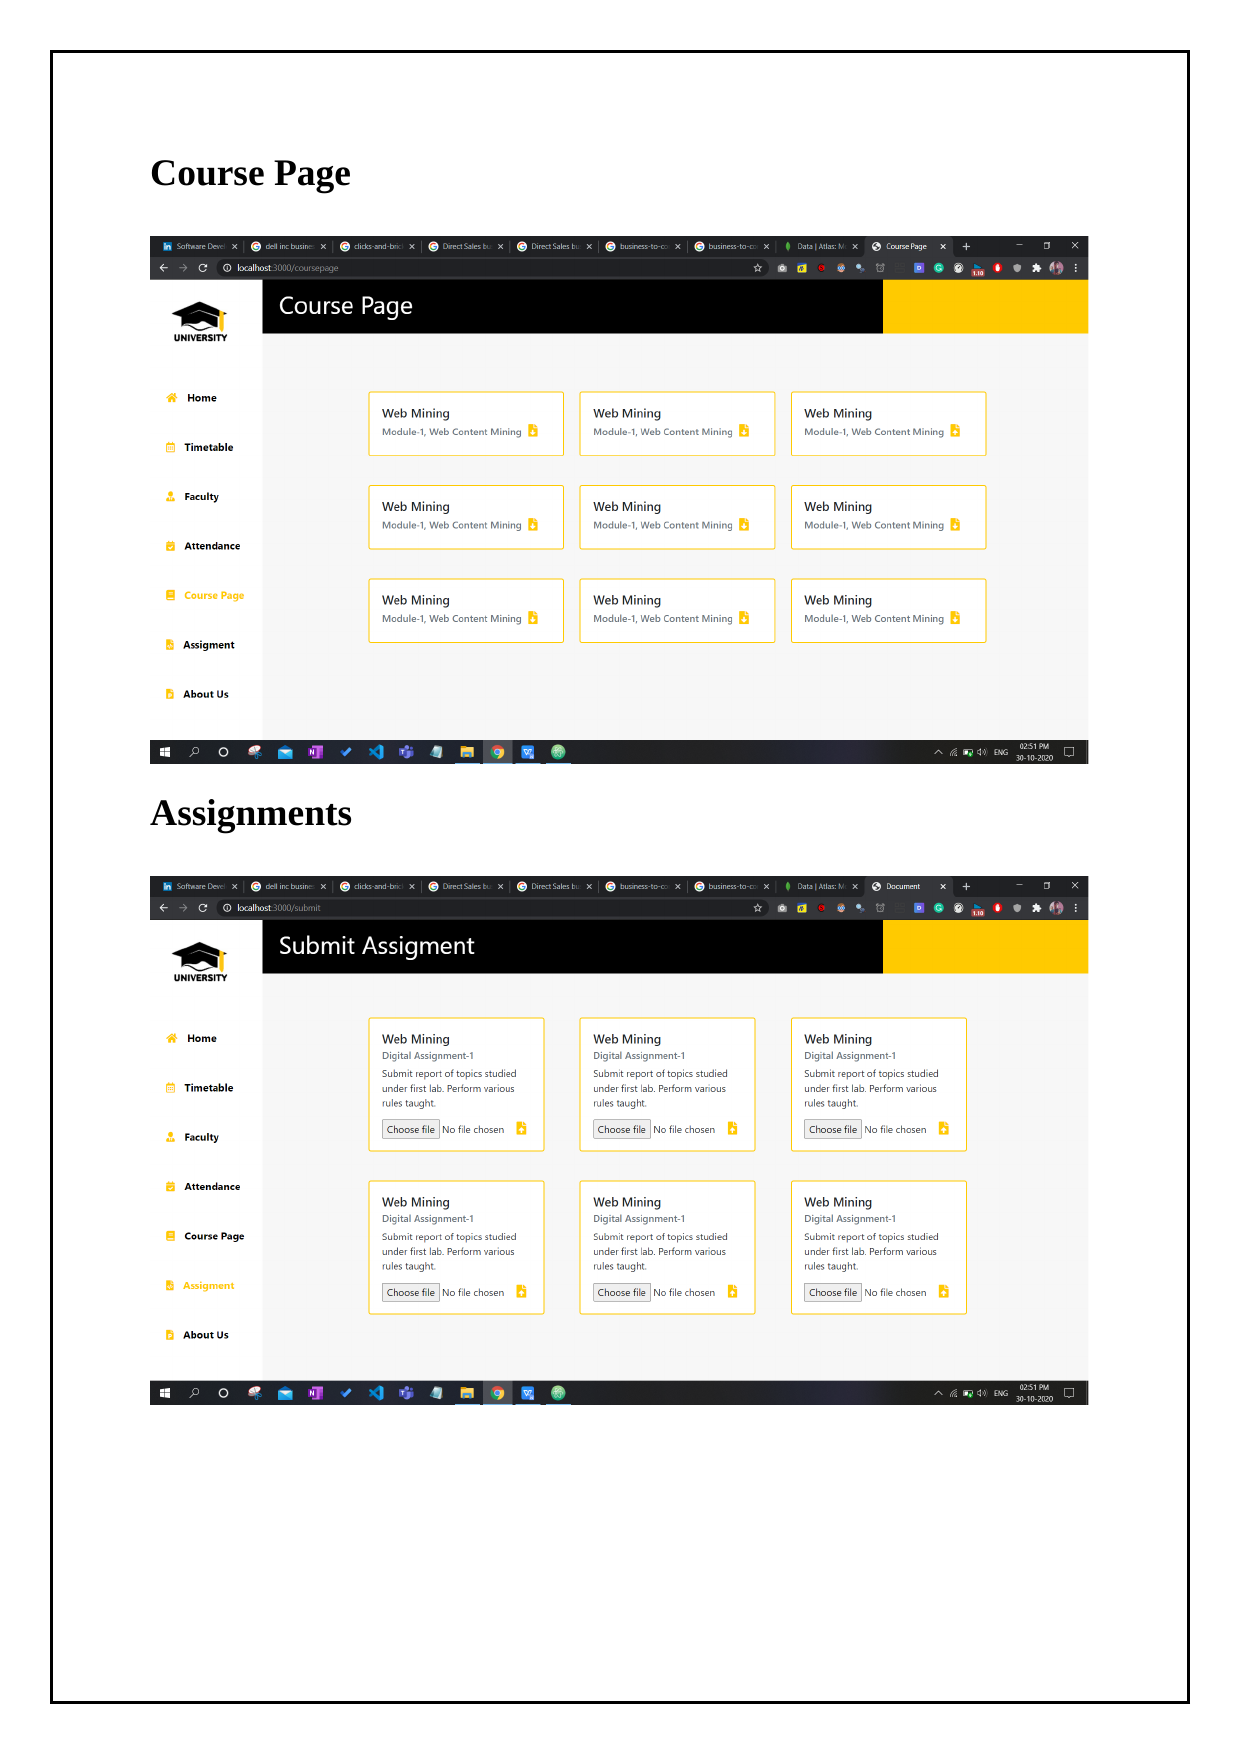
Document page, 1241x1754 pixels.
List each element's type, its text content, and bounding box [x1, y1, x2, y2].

list Assignments [150, 790, 1090, 833]
picture [150, 236, 1089, 764]
list Course Page [150, 150, 1090, 193]
picture [150, 876, 1089, 1405]
